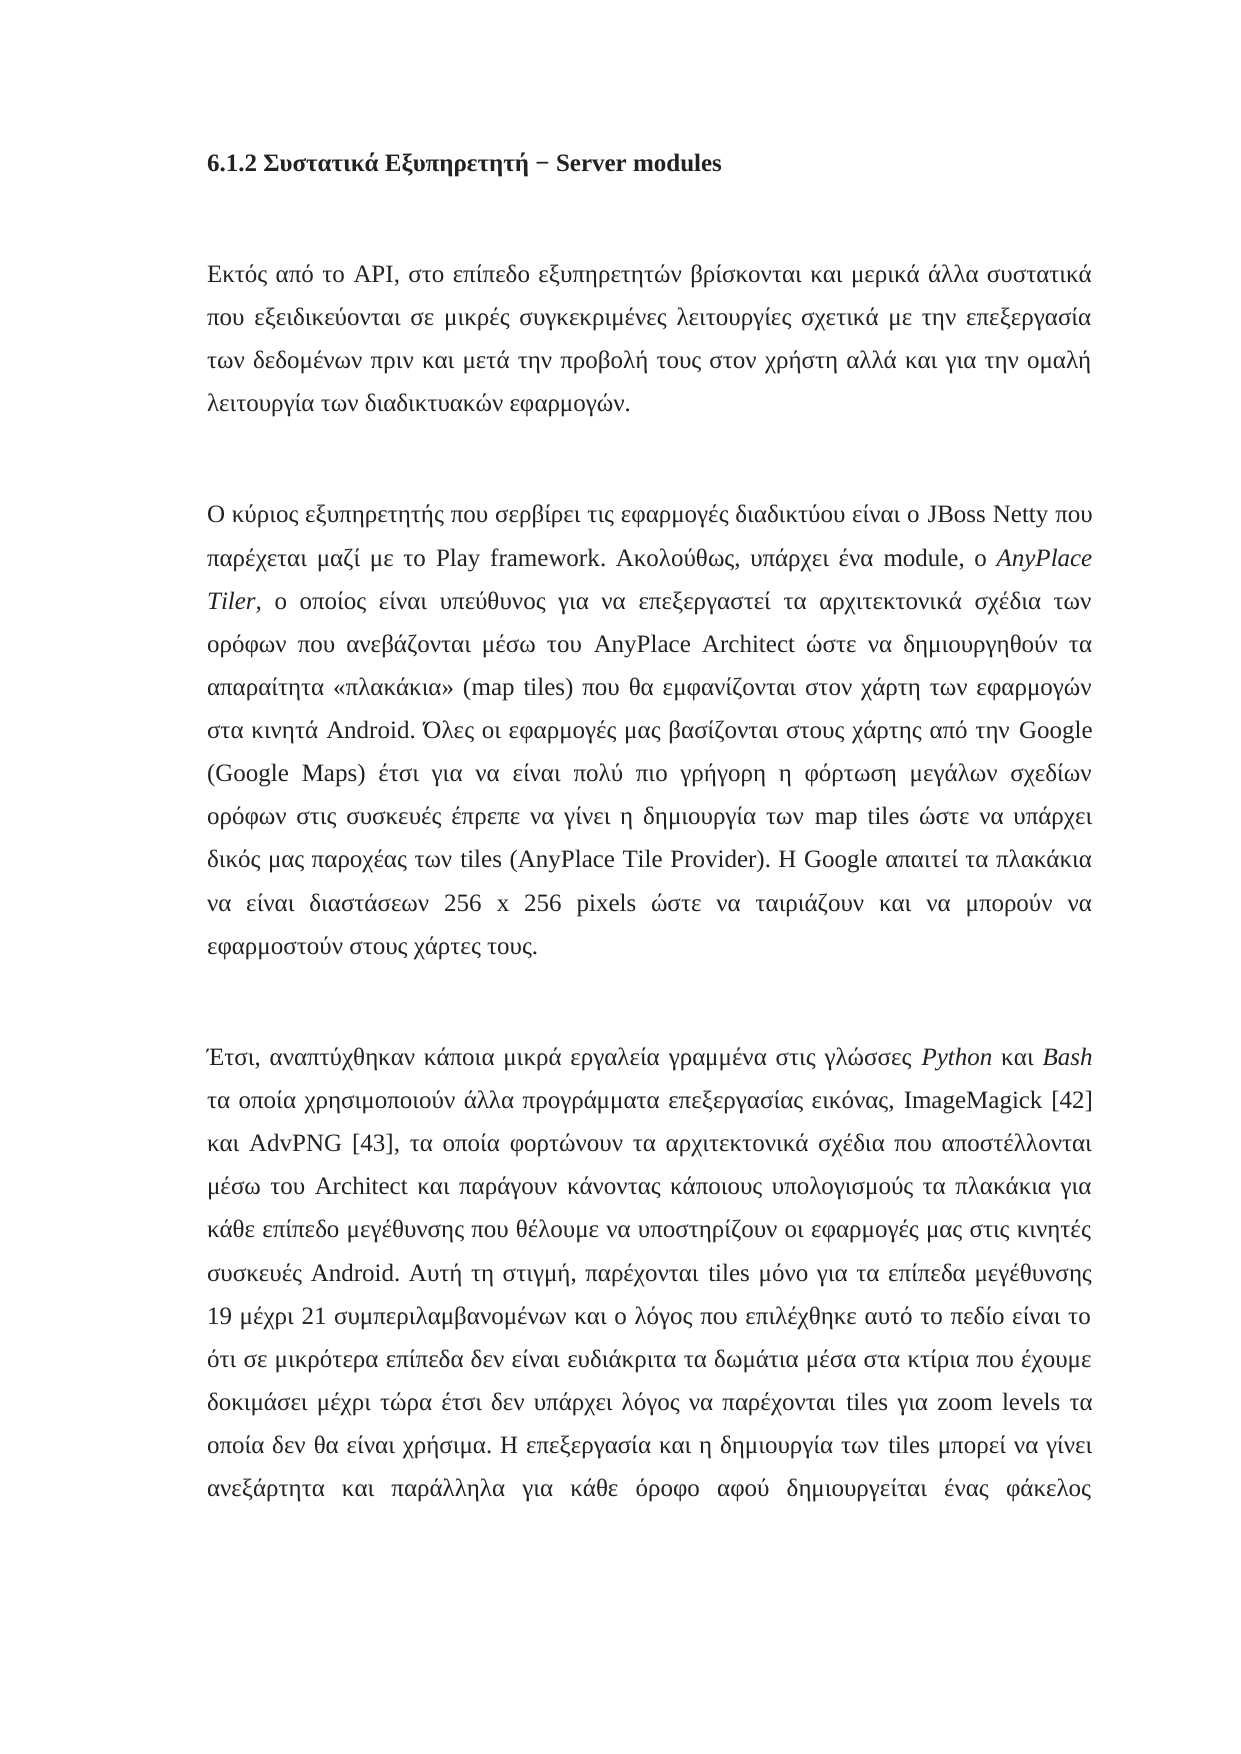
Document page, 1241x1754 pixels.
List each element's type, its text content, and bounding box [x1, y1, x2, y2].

text 6.1.2 Συστατικά Εξυπηρετητή − Server modules [549, 148, 1092, 176]
text Ο κύριος εξυπηρετητής που σερβίρει τις εφαρμογές διαδικτύου είναι ο JBoss Netty που παρέχεται μαζί με το Play framework. Ακολούθως, υπάρχει ένα module, ο AnyPlace Tiler, ο οποίος είναι υπεύθυνος για να επεξεργαστεί τα αρχιτεκτονικά σχέδια των ορόφων που ανεβάζονται μέσω του AnyPlace Architect ώστε να δημιουργηθούν τα απαραίτητα «πλακάκια» (map tiles) που θα εμφανίζονται στον χάρτη των εφαρμογών στα κινητά Android. Όλες οι εφαρμογές μας βασίζονται στους χάρτης από την Google (Google Maps) έτσι για να είναι πολύ πιο γρήγορη η φόρτωση μεγάλων σχεδίων ορόφων στις συσκευές έπρεπε να γίνει η δημιουργία των map tiles ώστε να υπάρχει δικός μας παροχέας των tiles (AnyPlace Tile Provider). Η Google απαιτεί τα πλακάκια να είναι διαστάσεων 256 x 256 pixels ώστε να ταιριάζουν και να μπορούν να εφαρμοστούν στους χάρτες τους. [207, 499, 1092, 959]
text 6.1.2 Συστατικά Εξυπηρετητή − Server modules [207, 148, 535, 176]
text Εκτός από το API, στο επίπεδο εξυπηρετητών βρίσκονται και μερικά άλλα συστατικά που εξειδικεύονται σε μικρές συγκεκριμένες λειτουργίες σχετικά με την επεξεργασία των δεδομένων πριν και μετά την προβολή τους στον χρήστη αλλά και για την ομαλή λειτουργία των διαδικτυακών εφαρμογών. [207, 259, 1092, 417]
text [207, 1042, 1092, 1502]
